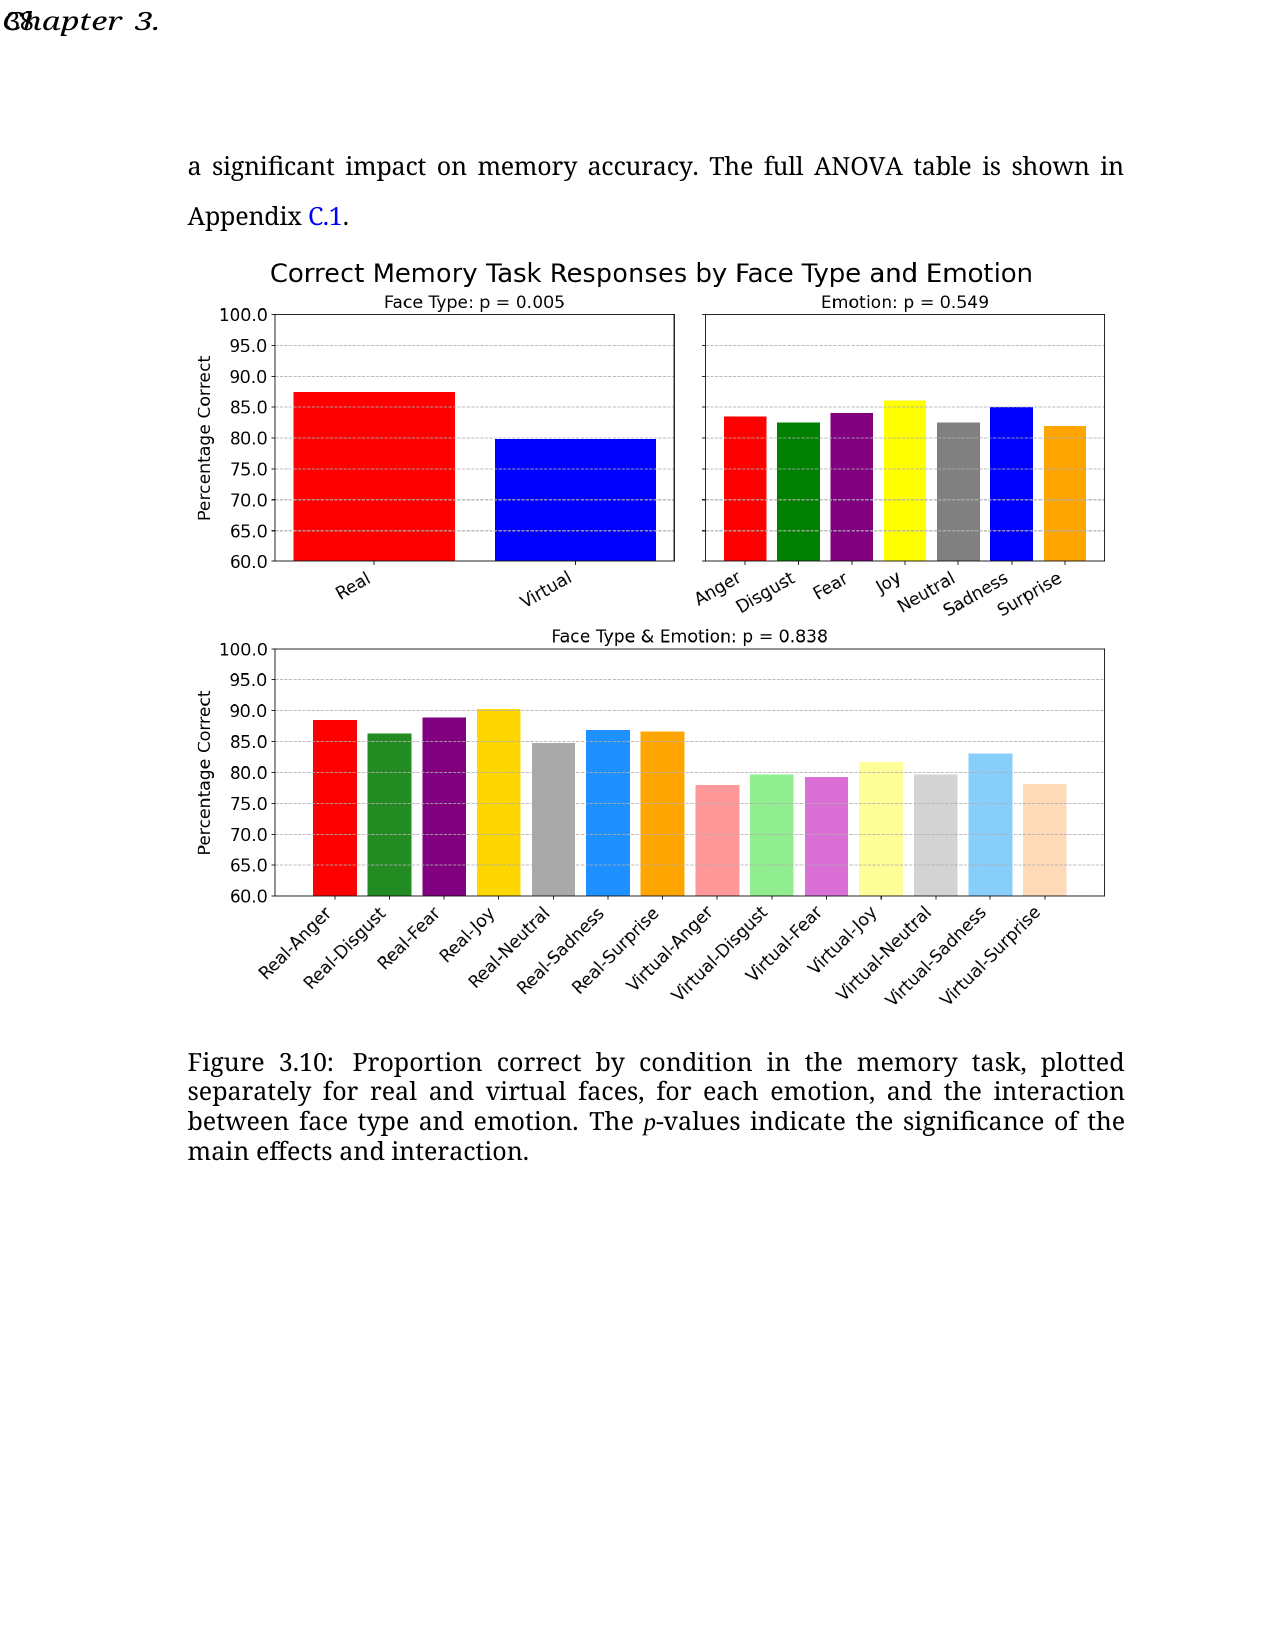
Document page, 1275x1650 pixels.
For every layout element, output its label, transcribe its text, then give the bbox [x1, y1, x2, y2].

text Figure 3.10: Proportion correct by condition in the memory task, plotted separately for real and virtual faces, for each emotion, and the interaction between face type and emotion. The p-values indicate the significance of the main effects and interaction. [187, 1047, 1125, 1167]
picture [197, 262, 1105, 1005]
text a significant impact on memory accuracy. The full ANOVA table is shown in Appendix C.1. [187, 148, 1125, 232]
